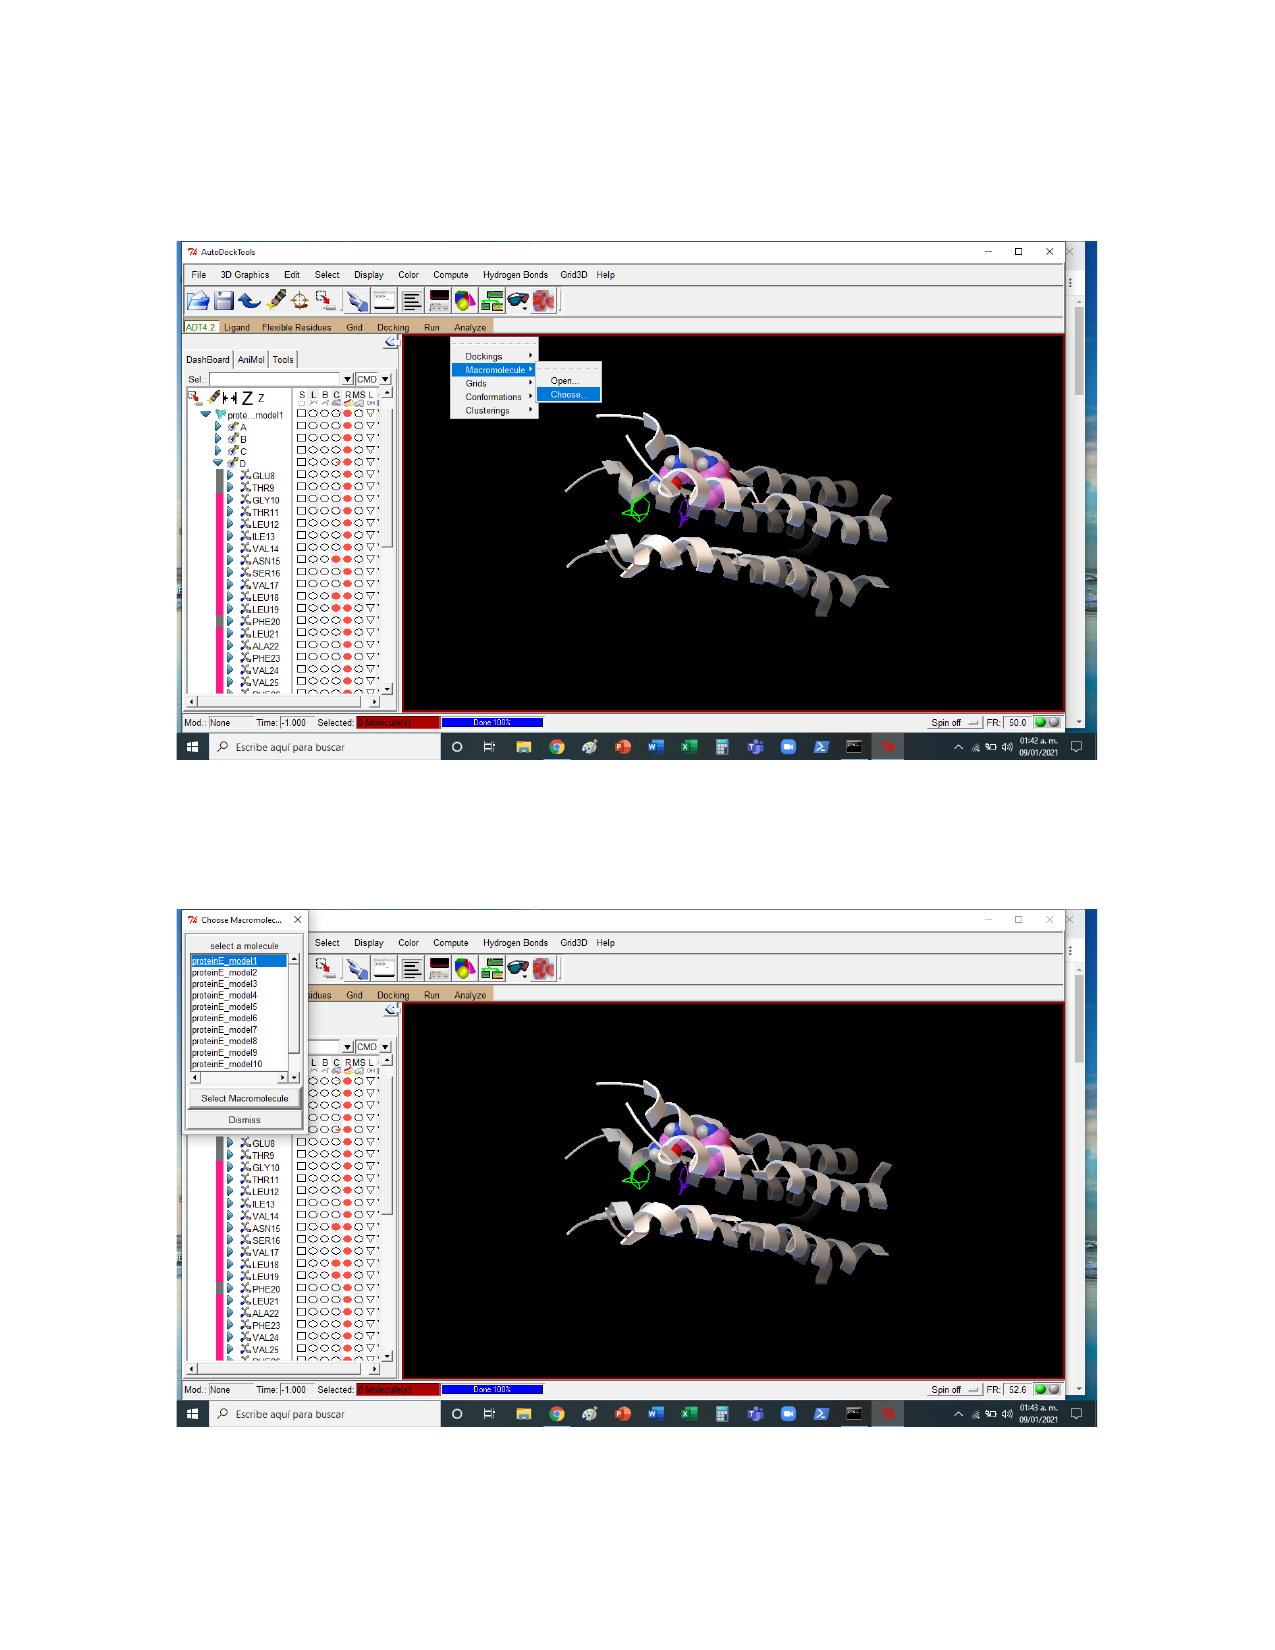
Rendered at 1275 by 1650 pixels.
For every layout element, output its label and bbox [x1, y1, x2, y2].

picture [176, 909, 1098, 1427]
picture [176, 241, 1098, 760]
